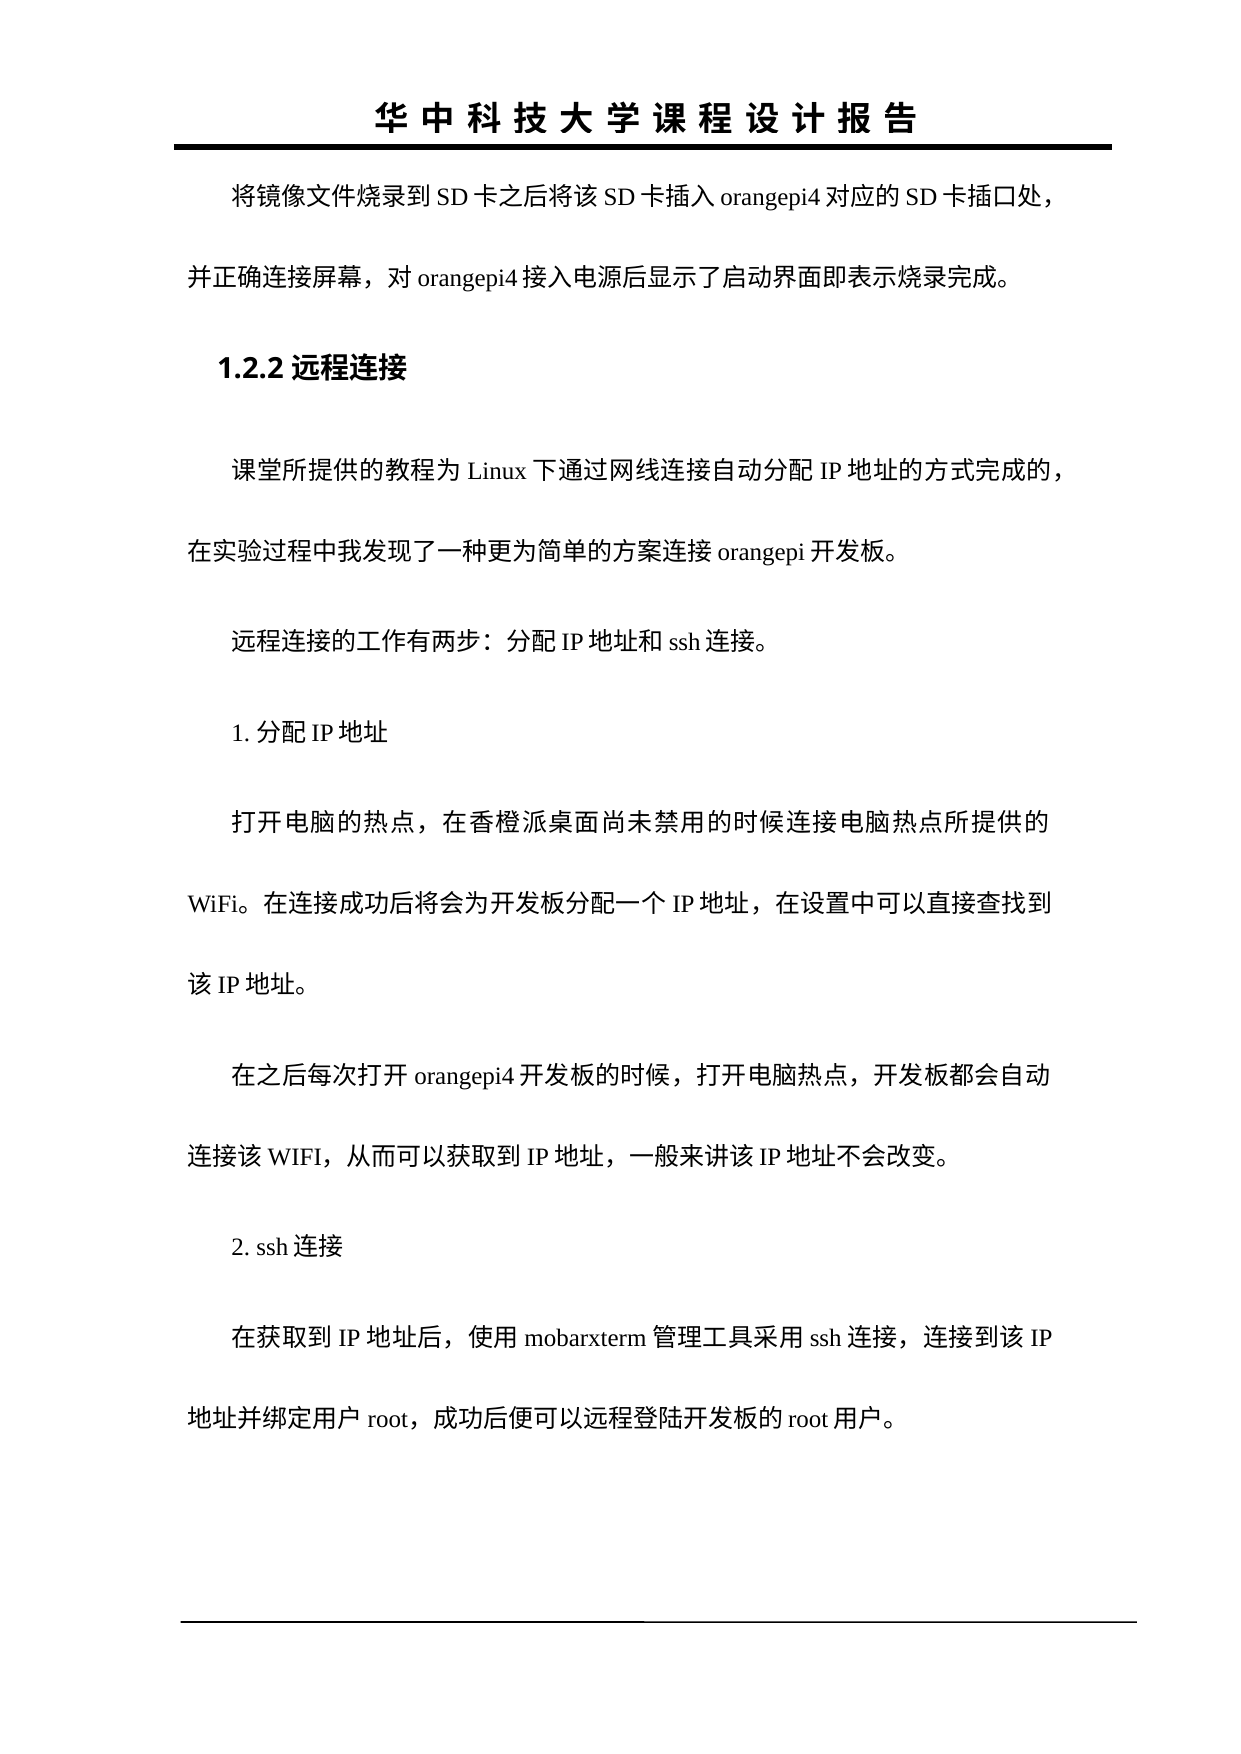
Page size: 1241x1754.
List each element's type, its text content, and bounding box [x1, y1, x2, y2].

text 1. 分配IP地址 [187, 698, 1053, 763]
text 将镜像文件烧录到SD卡之后将该SD卡插入orangepi4对应的SD卡插口处，并正确连接屏幕，对orangepi4接入电源后显示了启动界面即表示烧录完成。 [187, 162, 1053, 308]
text 在之后每次打开orangepi4开发板的时候，打开电脑热点，开发板都会自动连接该WIFI，从而可以获取到IP地址，一般来讲该IP地址不会改变。 [187, 1041, 1053, 1187]
text 打开电脑的热点，在香橙派桌面尚未禁用的时候连接电脑热点所提供的WiFi。在连接成功后将会为开发板分配一个IP地址，在设置中可以直接查找到该IP地址。 [187, 788, 1053, 1016]
text 2. ssh连接 [187, 1212, 1053, 1277]
text 在获取到IP 地址后，使用mobarxterm管理工具采用ssh连接，连接到该IP地址并绑定用户root，成功后便可以远程登陆开发板的root用户。 [187, 1303, 1053, 1449]
text 课堂所提供的教程为Linux下通过网线连接自动分配IP地址的方式完成的，在实验过程中我发现了一种更为简单的方案连接orangepi开发板。 [187, 436, 1053, 582]
subtitle 1.2.2 远程连接 [187, 333, 1053, 398]
text 远程连接的工作有两步：分配IP地址和ssh连接。 [187, 607, 1053, 672]
